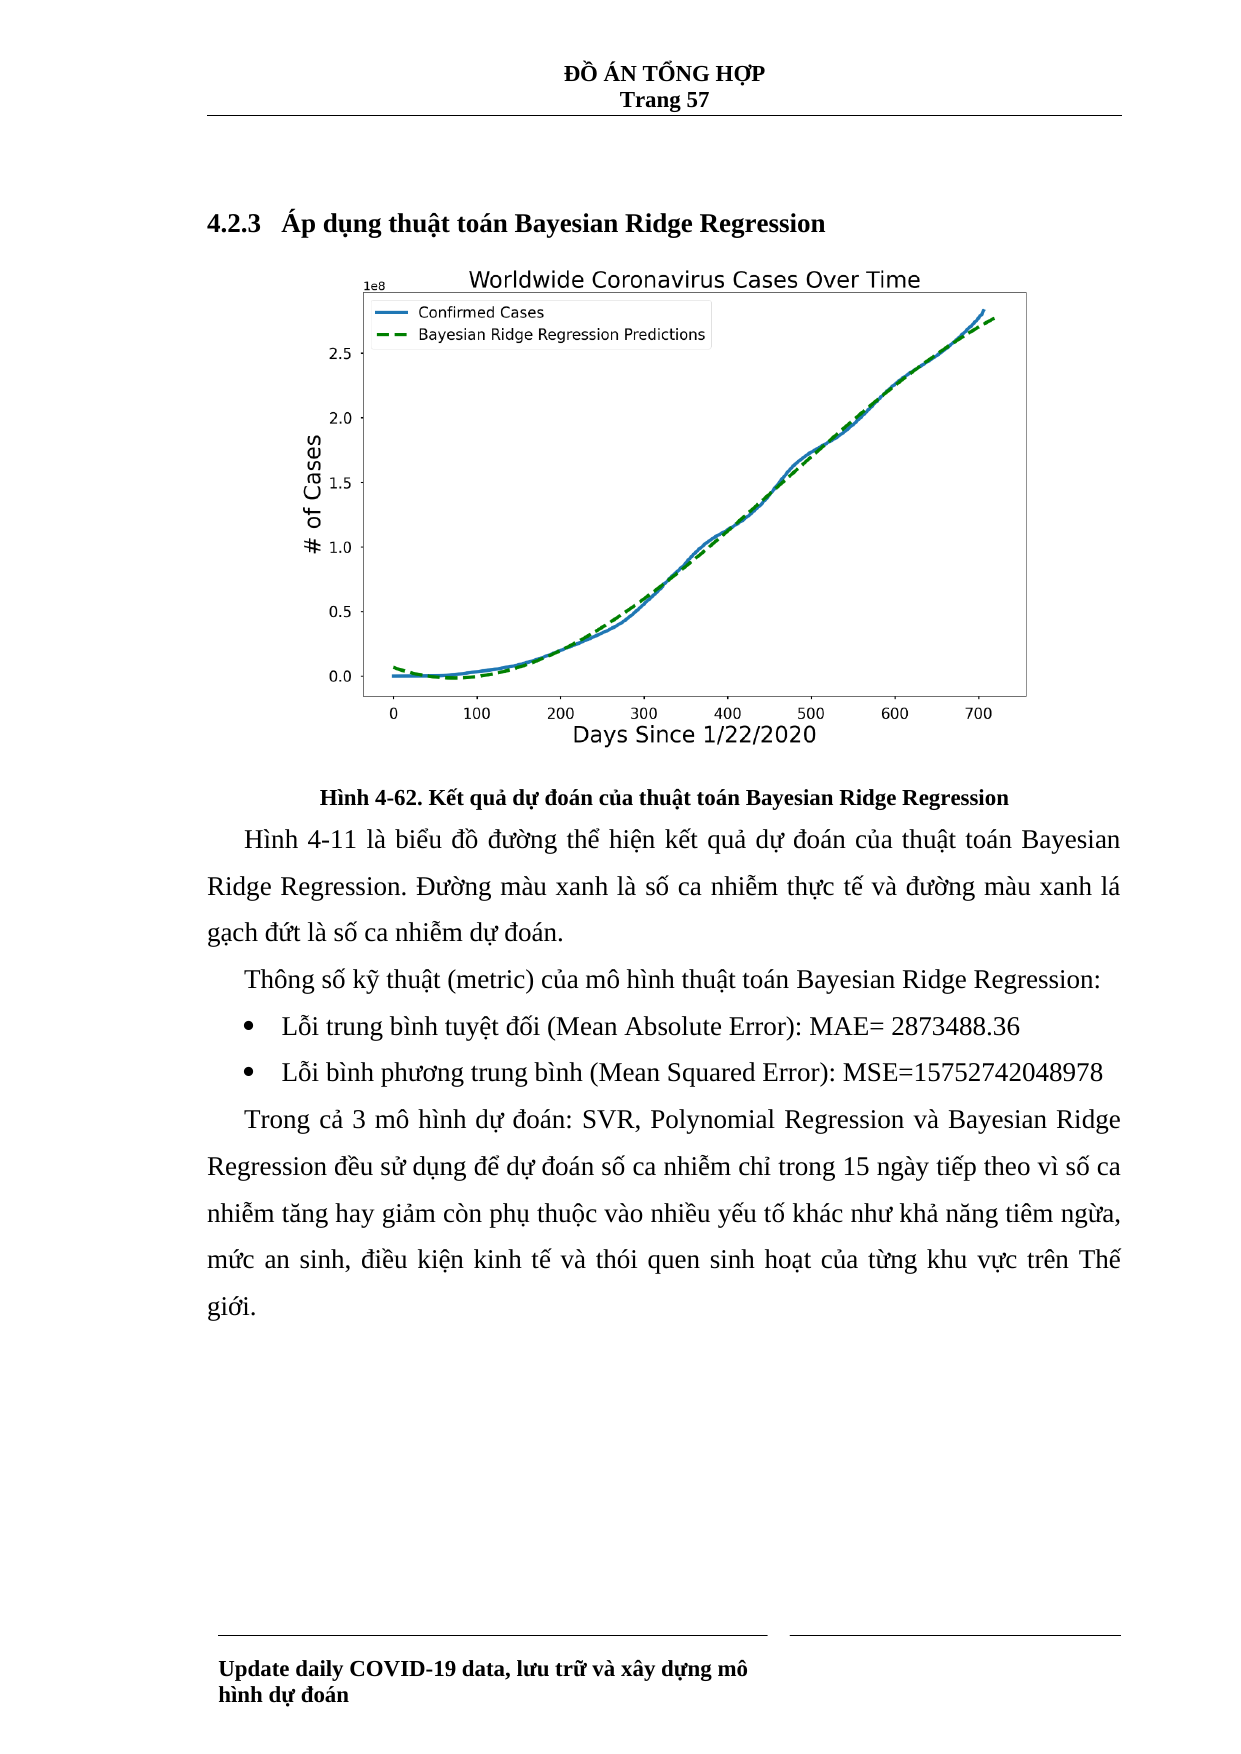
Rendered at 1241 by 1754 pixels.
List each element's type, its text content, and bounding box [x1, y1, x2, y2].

list Lỗi bình phương trung bình (Mean Squared Error): MSE=15752742048978 [244, 1057, 1122, 1088]
subtitle Áp dụng thuật toán Bayesian Ridge Regression [207, 207, 1122, 238]
text Trong cả 3 mô hình dự đoán: SVR, Polynomial Regression và Bayesian Ridge Regression đều sử dụng để dự đoán số ca nhiễm chỉ trong 15 ngày tiếp theo vì số ca nhiễm tăng hay giảm còn phụ thuộc vào nhiều yếu tố khác như khả năng tiêm ngừa, mức an sinh, điều kiện kinh tế và thói quen sinh hoạt của từng khu vực trên Thế giới. [207, 1103, 1122, 1321]
picture [298, 266, 1031, 752]
list Lỗi trung bình tuyệt đối (Mean Absolute Error): MAE= 2873488.36 [244, 1010, 1122, 1041]
text Hình 4-11 là biểu đồ đường thể hiện kết quả dự đoán của thuật toán Bayesian Ridge Regression. Đường màu xanh là số ca nhiễm thực tế và đường màu xanh lá gạch đứt là số ca nhiễm dự đoán. [207, 823, 1122, 947]
text Thông số kỹ thuật (metric) của mô hình thuật toán Bayesian Ridge Regression: [207, 963, 1122, 994]
